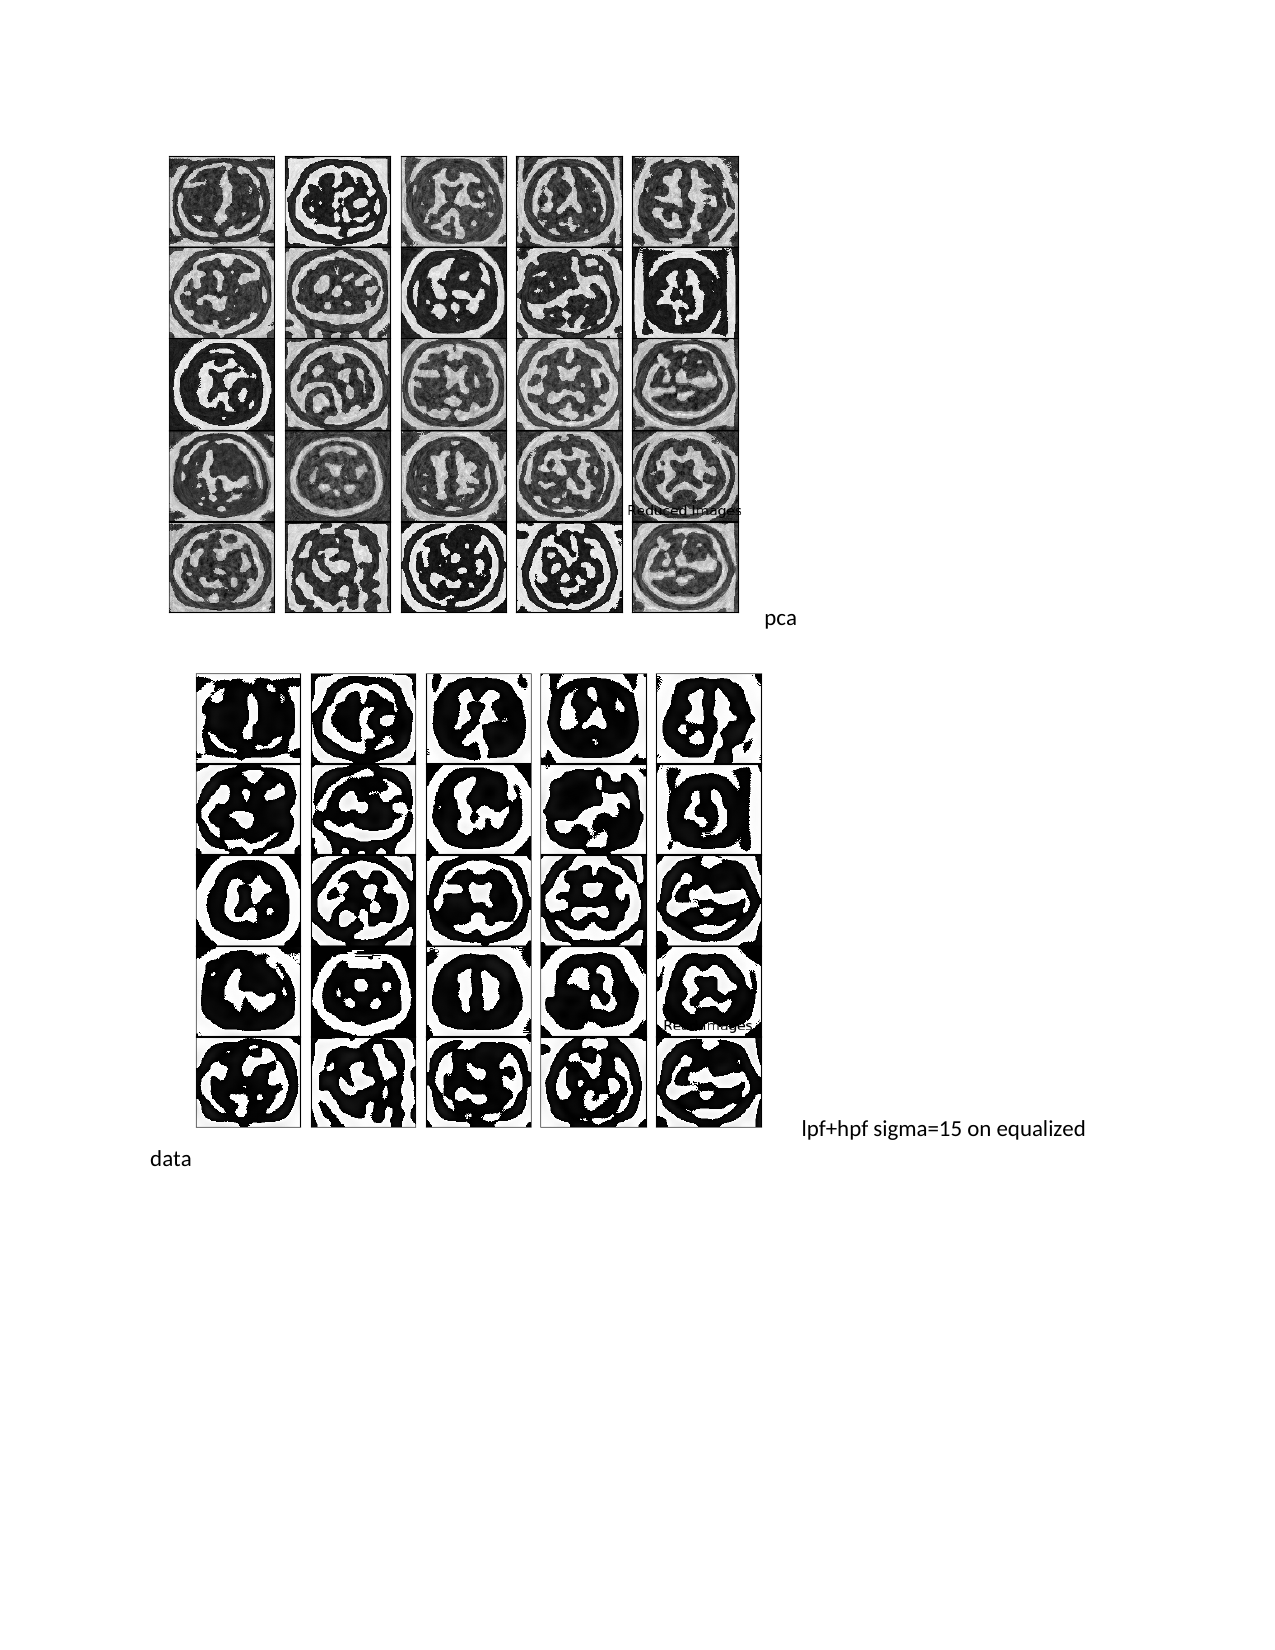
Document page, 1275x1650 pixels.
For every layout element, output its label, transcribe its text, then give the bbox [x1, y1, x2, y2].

picture [150, 150, 764, 626]
picture [150, 650, 797, 1137]
